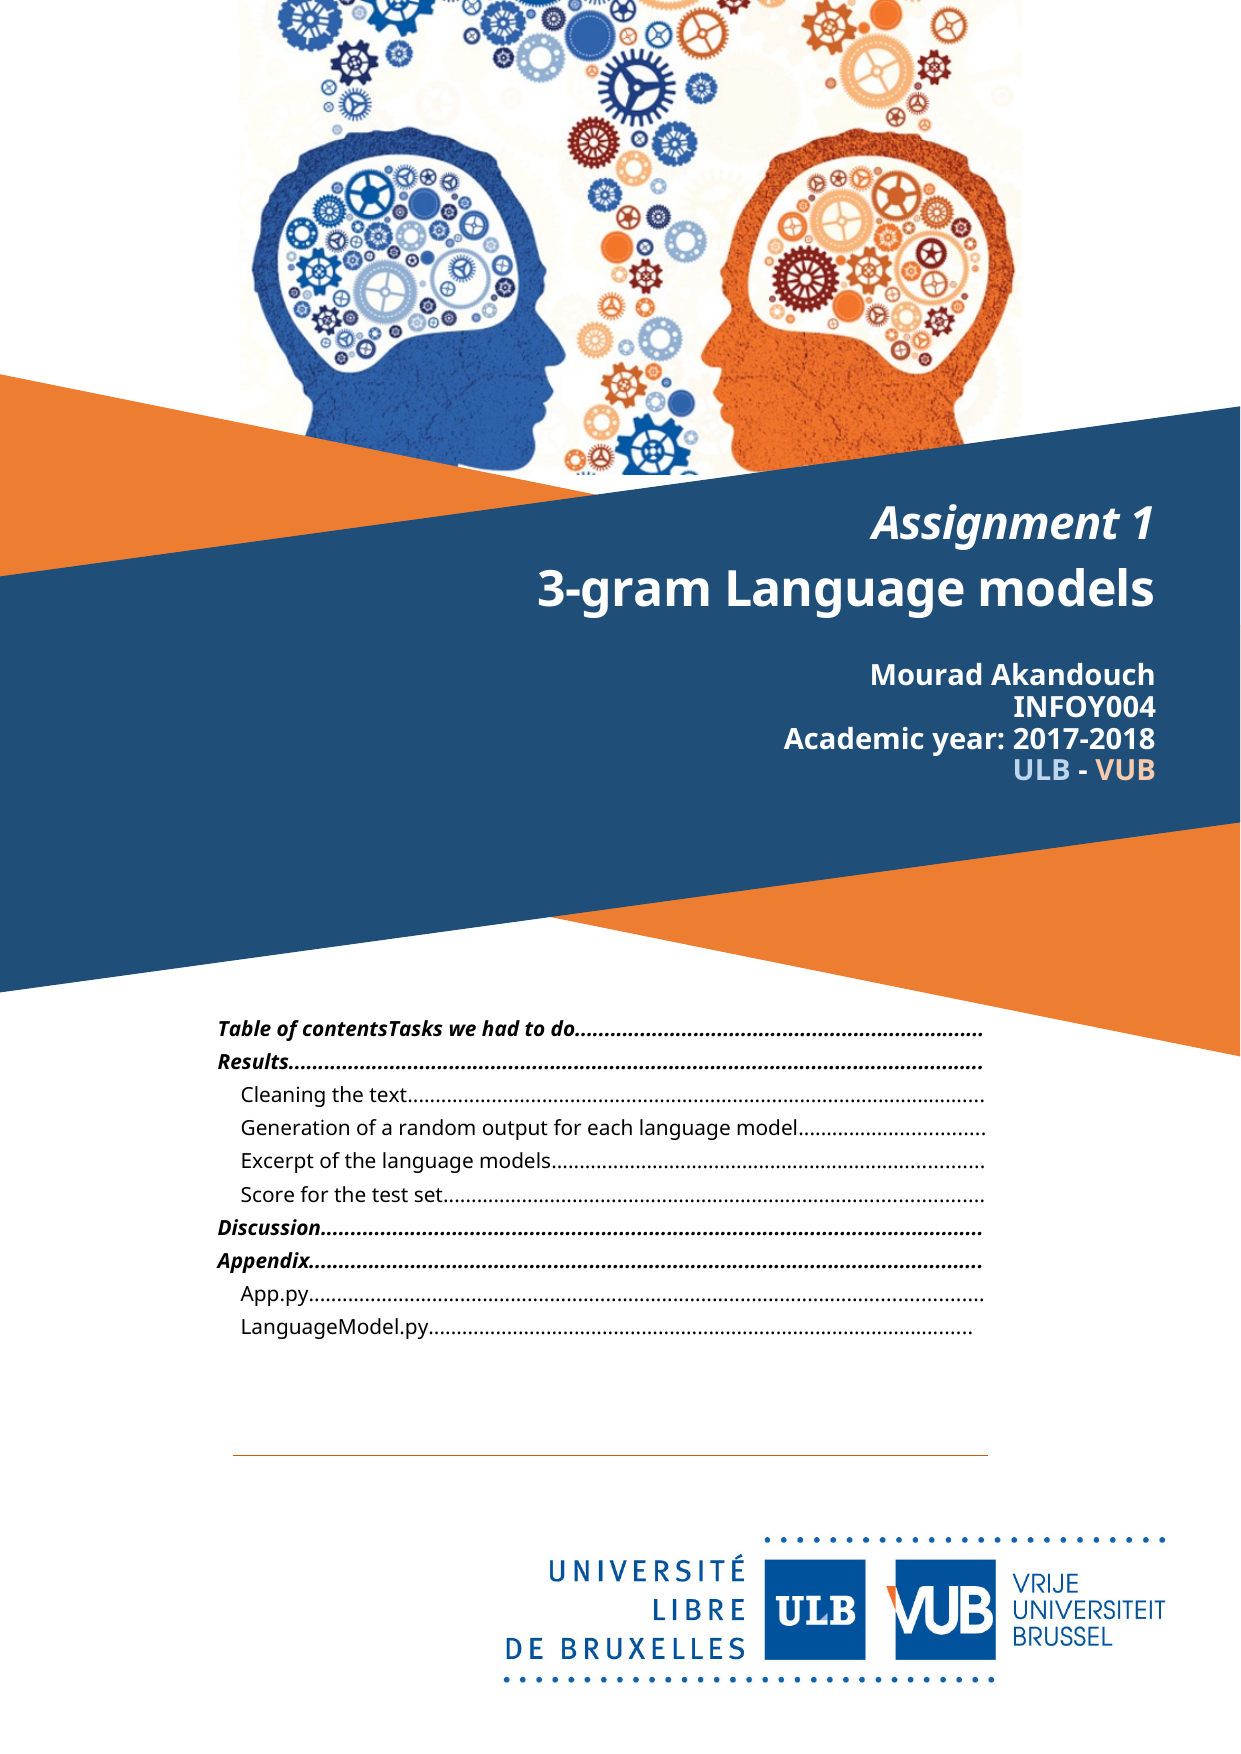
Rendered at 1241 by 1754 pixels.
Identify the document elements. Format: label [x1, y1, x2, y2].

picture [239, 0, 1022, 475]
picture [465, 1502, 1202, 1717]
